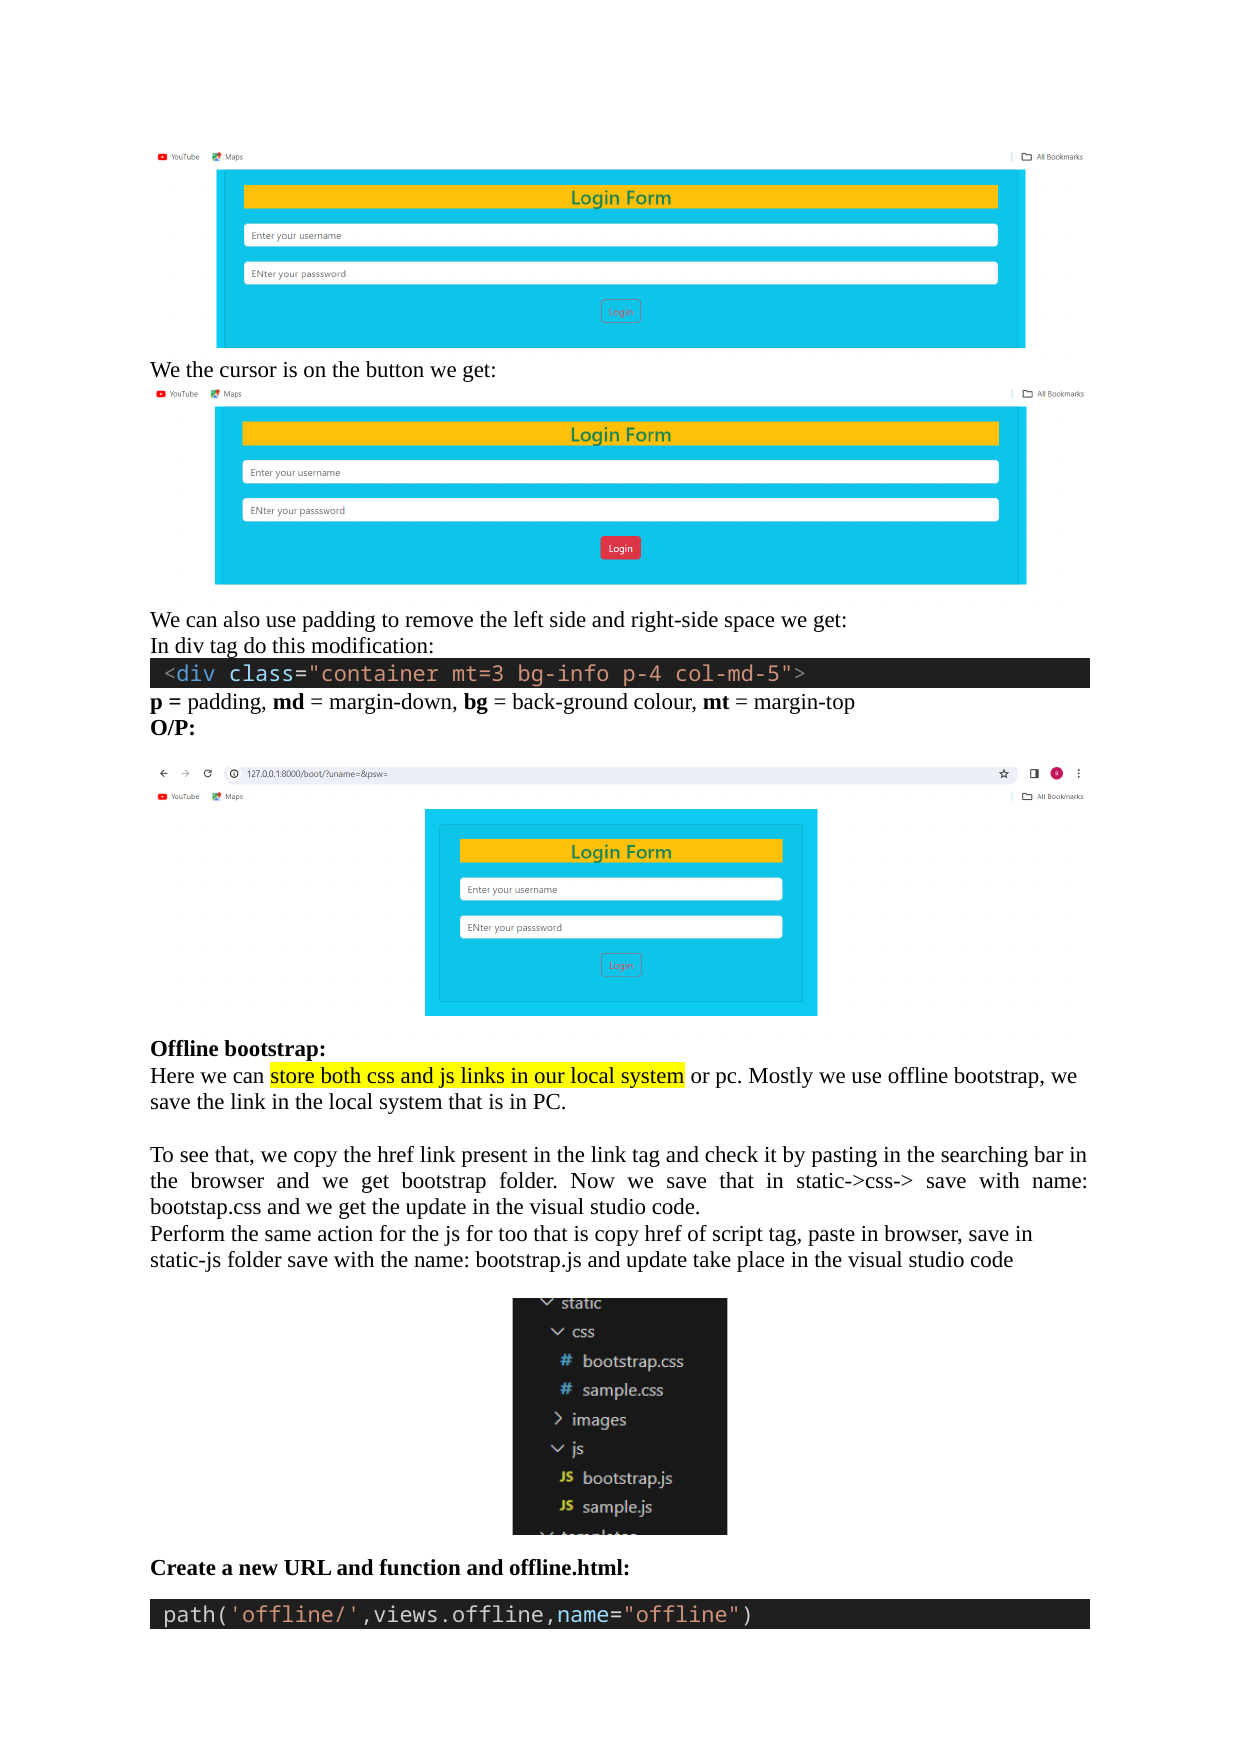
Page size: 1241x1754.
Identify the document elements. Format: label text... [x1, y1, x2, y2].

text To see that, we copy the href link present in the link tag and check it by pasting in the searching bar in the browser and we get bootstrap folder. Now we save that in static->css-> save with name: bootstap.css and we get the update in the visual studio code. [150, 1141, 1090, 1220]
text Here we can store both css and js links in our local system or pc. Mostly we use offline bootstrap, we save the link in the local system that is in PC. [150, 1062, 1090, 1114]
text Create a new URL and function and offline.html: [150, 1554, 1090, 1580]
picture [150, 382, 1091, 606]
picture [150, 767, 1091, 1036]
text p = padding, md = margin-down, bg = back-ground colour, mt = margin-top [150, 688, 1090, 714]
text Perform the same action for the js for too that is copy href of script tag, paste in browser, save in static-js folder save with the name: bootstrap.js and update take place in the visual studio code [150, 1220, 1090, 1272]
text <div class="container mt=3 bg-info p-4 col-md-5"> [150, 658, 1090, 688]
picture [150, 150, 1091, 357]
picture [512, 1298, 728, 1535]
text We can also use padding to remove the left side and right-side space we get: [150, 606, 1090, 632]
text path('offline/',views.offline,name="offline") [150, 1599, 1090, 1629]
text We the cursor is on the button we get: [150, 357, 1090, 382]
text In div tag do this modification: [150, 632, 1090, 658]
text Offline bootstrap: [150, 1036, 1090, 1062]
text O/P: [150, 714, 1090, 741]
